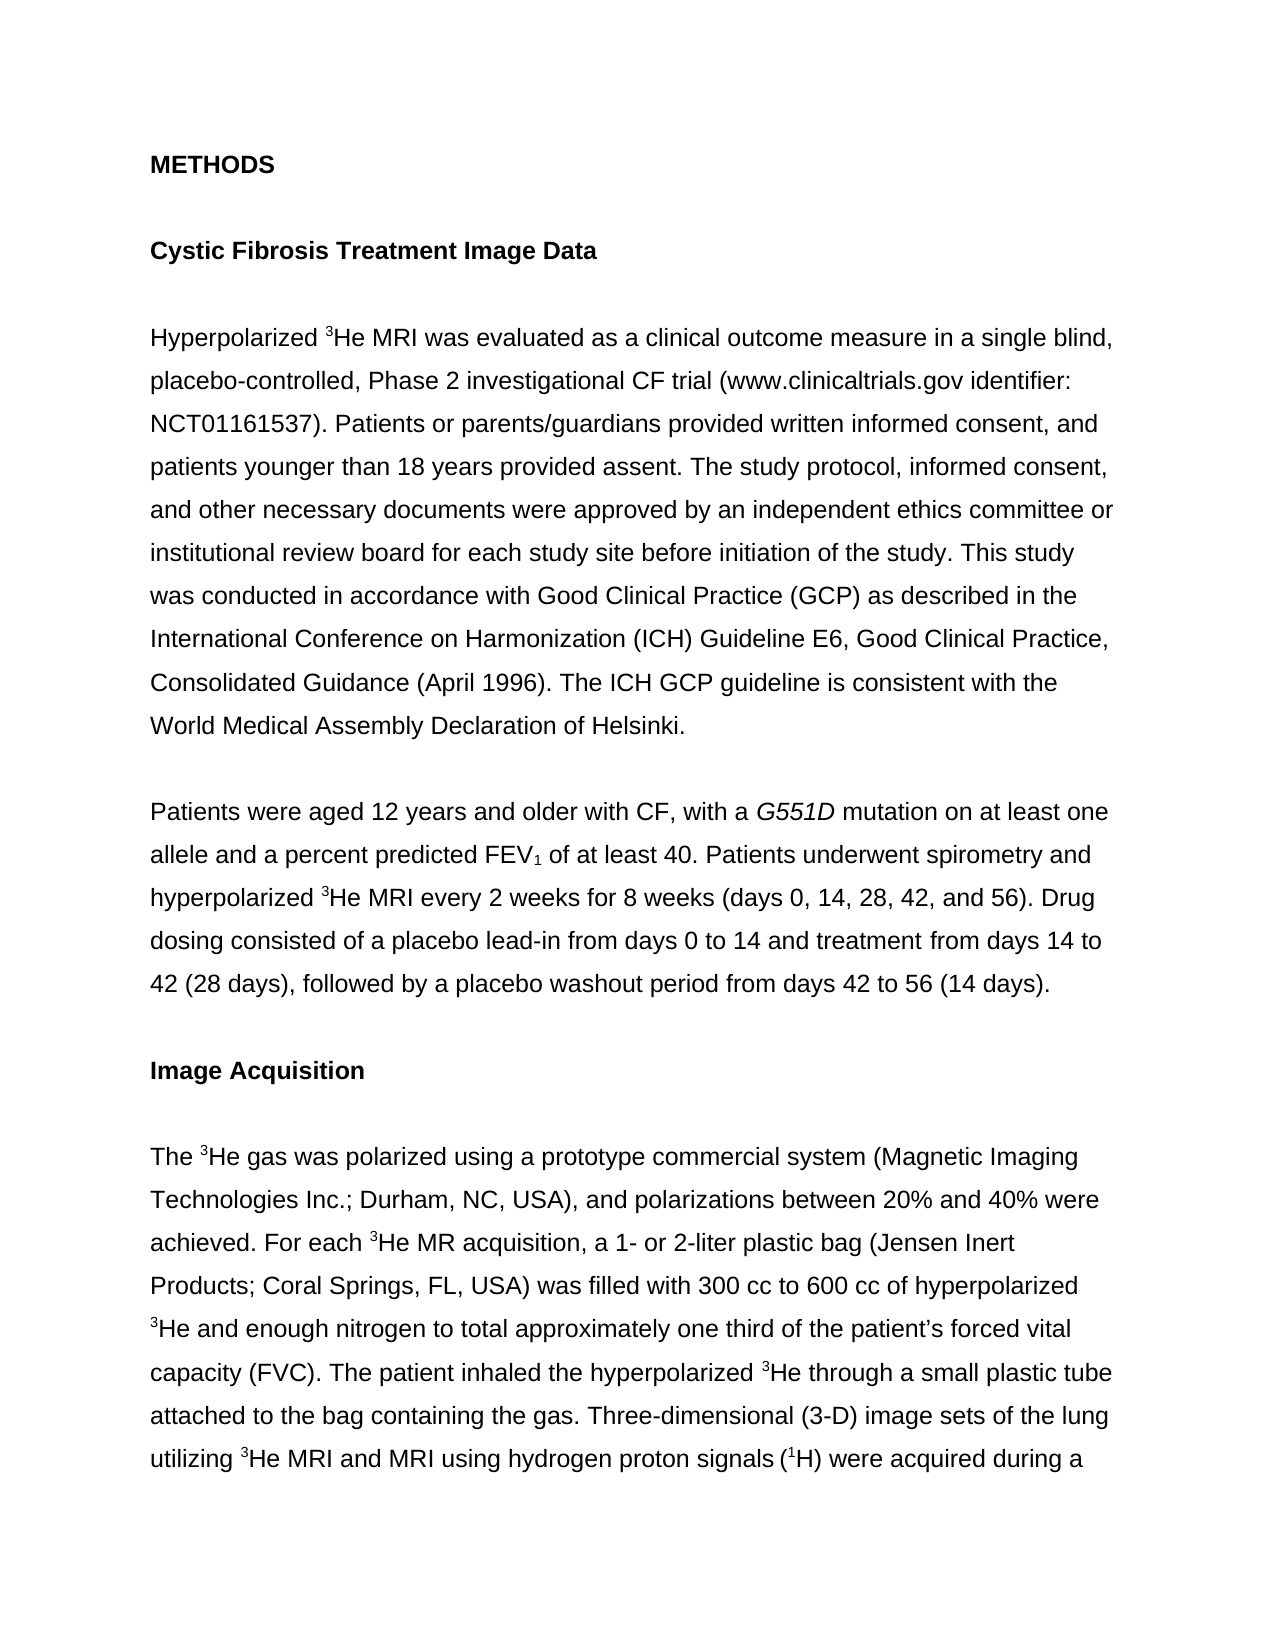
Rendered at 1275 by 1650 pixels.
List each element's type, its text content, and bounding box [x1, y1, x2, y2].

text Hyperpolarized 3He MRI was evaluated as a clinical outcome measure in a single blind, placebo-controlled, Phase 2 investigational CF trial (www.clinicaltrials.gov identifier: NCT01161537). Patients or parents/guardians provided written informed consent, and patients younger than 18 years provided assent. The study protocol, informed consent, and other necessary documents were approved by an independent ethics committee or institutional review board for each study site before initiation of the study. This study was conducted in accordance with Good Clinical Practice (GCP) as described in the International Conference on Harmonization (ICH) Guideline E6, Good Clinical Practice, Consolidated Guidance (April 1996). The ICH GCP guideline is consistent with the World Medical Assembly Declaration of Helsinki. [150, 322, 1125, 739]
text Image Acquisition [150, 1056, 1125, 1084]
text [150, 1142, 1125, 1472]
text METHODS [150, 150, 1125, 179]
text Patients were aged 12 years and older with CF, with a G551D mutation on at least one allele and a percent predicted FEV1 of at least 40. Patients underwent spirometry and hyperpolarized 3He MRI every 2 weeks for 8 weeks (days 0, 14, 28, 42, and 56). Drug dosing consisted of a placebo lead-in from days 0 to 14 and treatment from days 14 to 42 (28 days), followed by a placebo washout period from days 42 to 56 (14 days). [150, 797, 1125, 998]
text Cystic Fibrosis Treatment Image Data [150, 236, 1125, 265]
